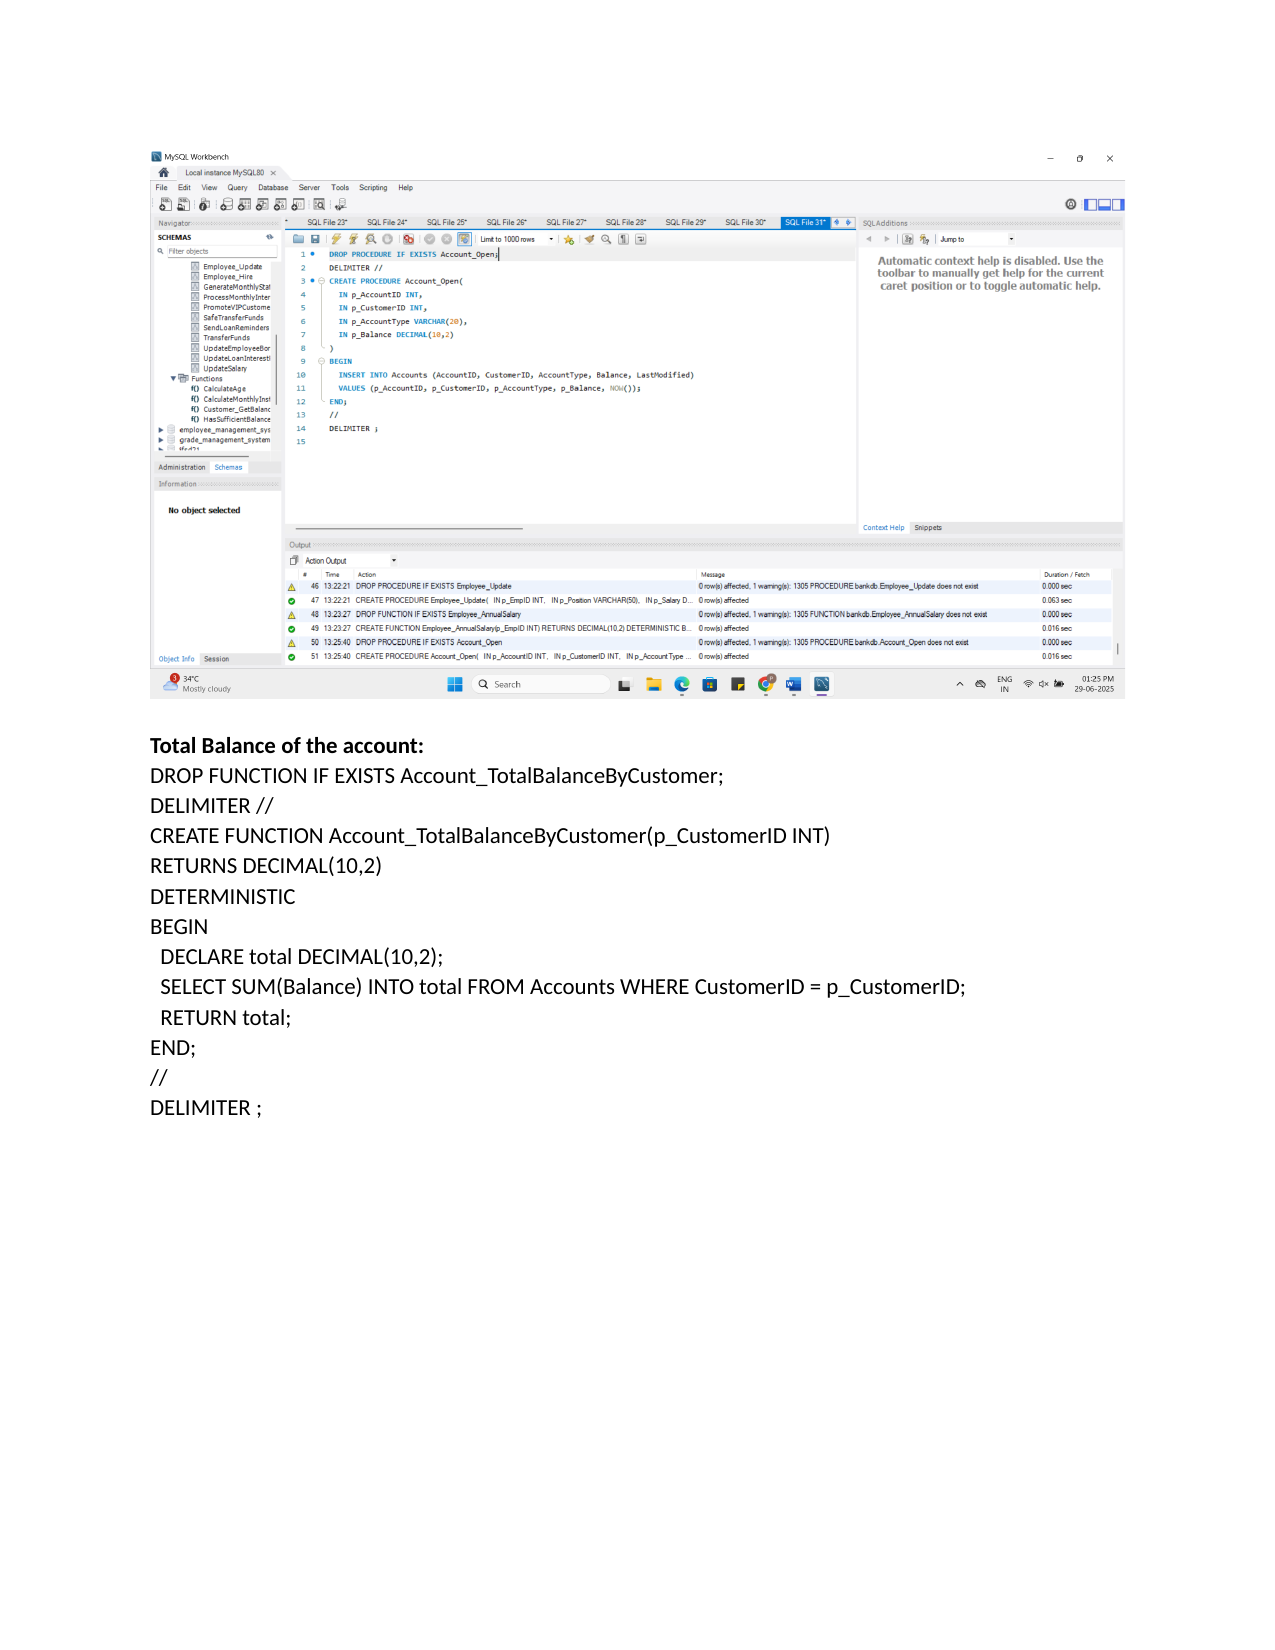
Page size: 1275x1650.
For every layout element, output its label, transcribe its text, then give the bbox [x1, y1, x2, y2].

text CREATE FUNCTION Account_TotalBalanceByCustomer(p_CustomerID INT) [150, 821, 1125, 849]
text BEGIN [150, 912, 1125, 940]
text RETURN total; [150, 1003, 1125, 1031]
picture [150, 150, 1125, 699]
text DROP FUNCTION IF EXISTS Account_TotalBalanceByCustomer; [150, 761, 1125, 789]
text SELECT SUM(Balance) INTO total FROM Accounts WHERE CustomerID = p_CustomerID; [150, 972, 1125, 1001]
text DETERMINISTIC [150, 882, 1125, 910]
text END; [150, 1033, 1125, 1061]
text RETURNS DECIMAL(10,2) [150, 852, 1125, 880]
text DELIMITER ; [150, 1093, 1125, 1121]
text DECLARE total DECIMAL(10,2); [150, 942, 1125, 970]
text DELIMITER // [150, 791, 1125, 819]
text Total Balance of the account: [150, 731, 1125, 759]
text // [150, 1063, 1125, 1091]
